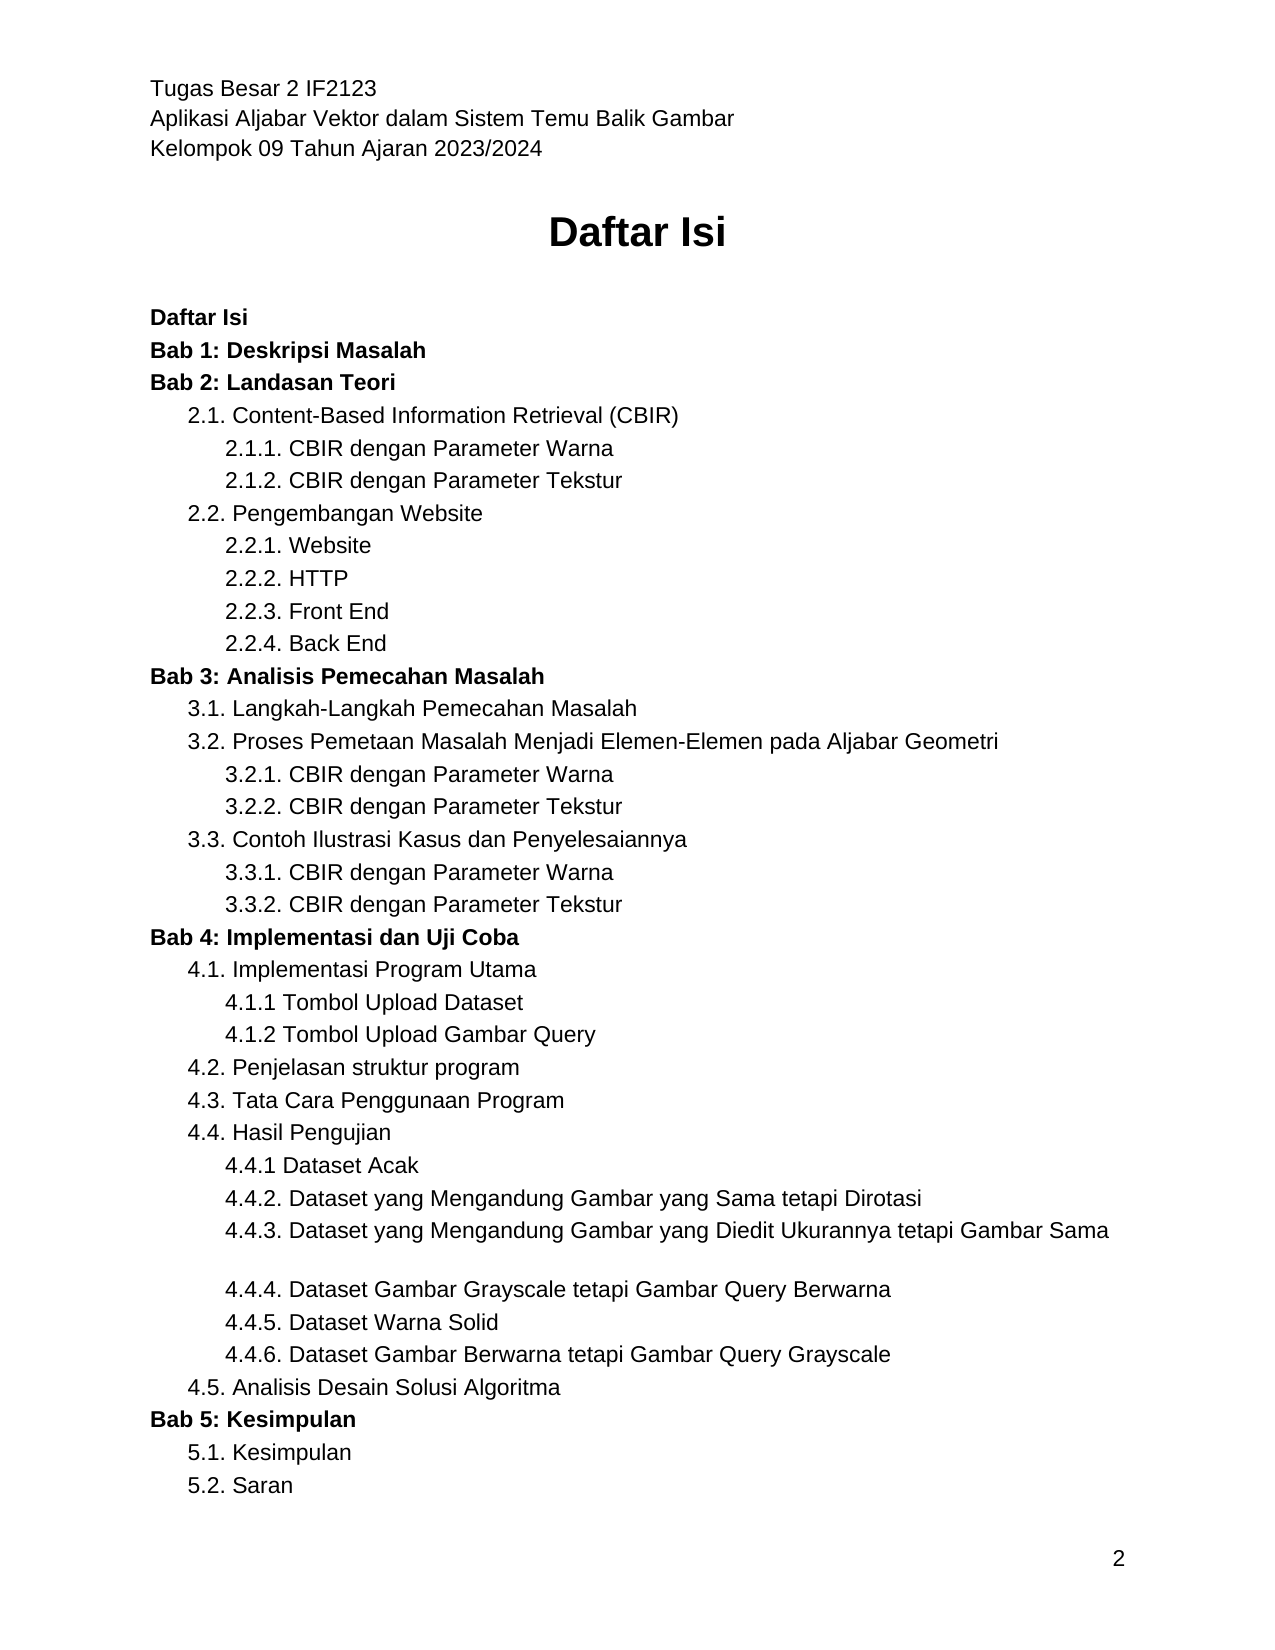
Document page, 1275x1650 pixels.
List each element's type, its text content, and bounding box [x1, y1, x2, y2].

subtitle Daftar Isi [150, 207, 1125, 255]
